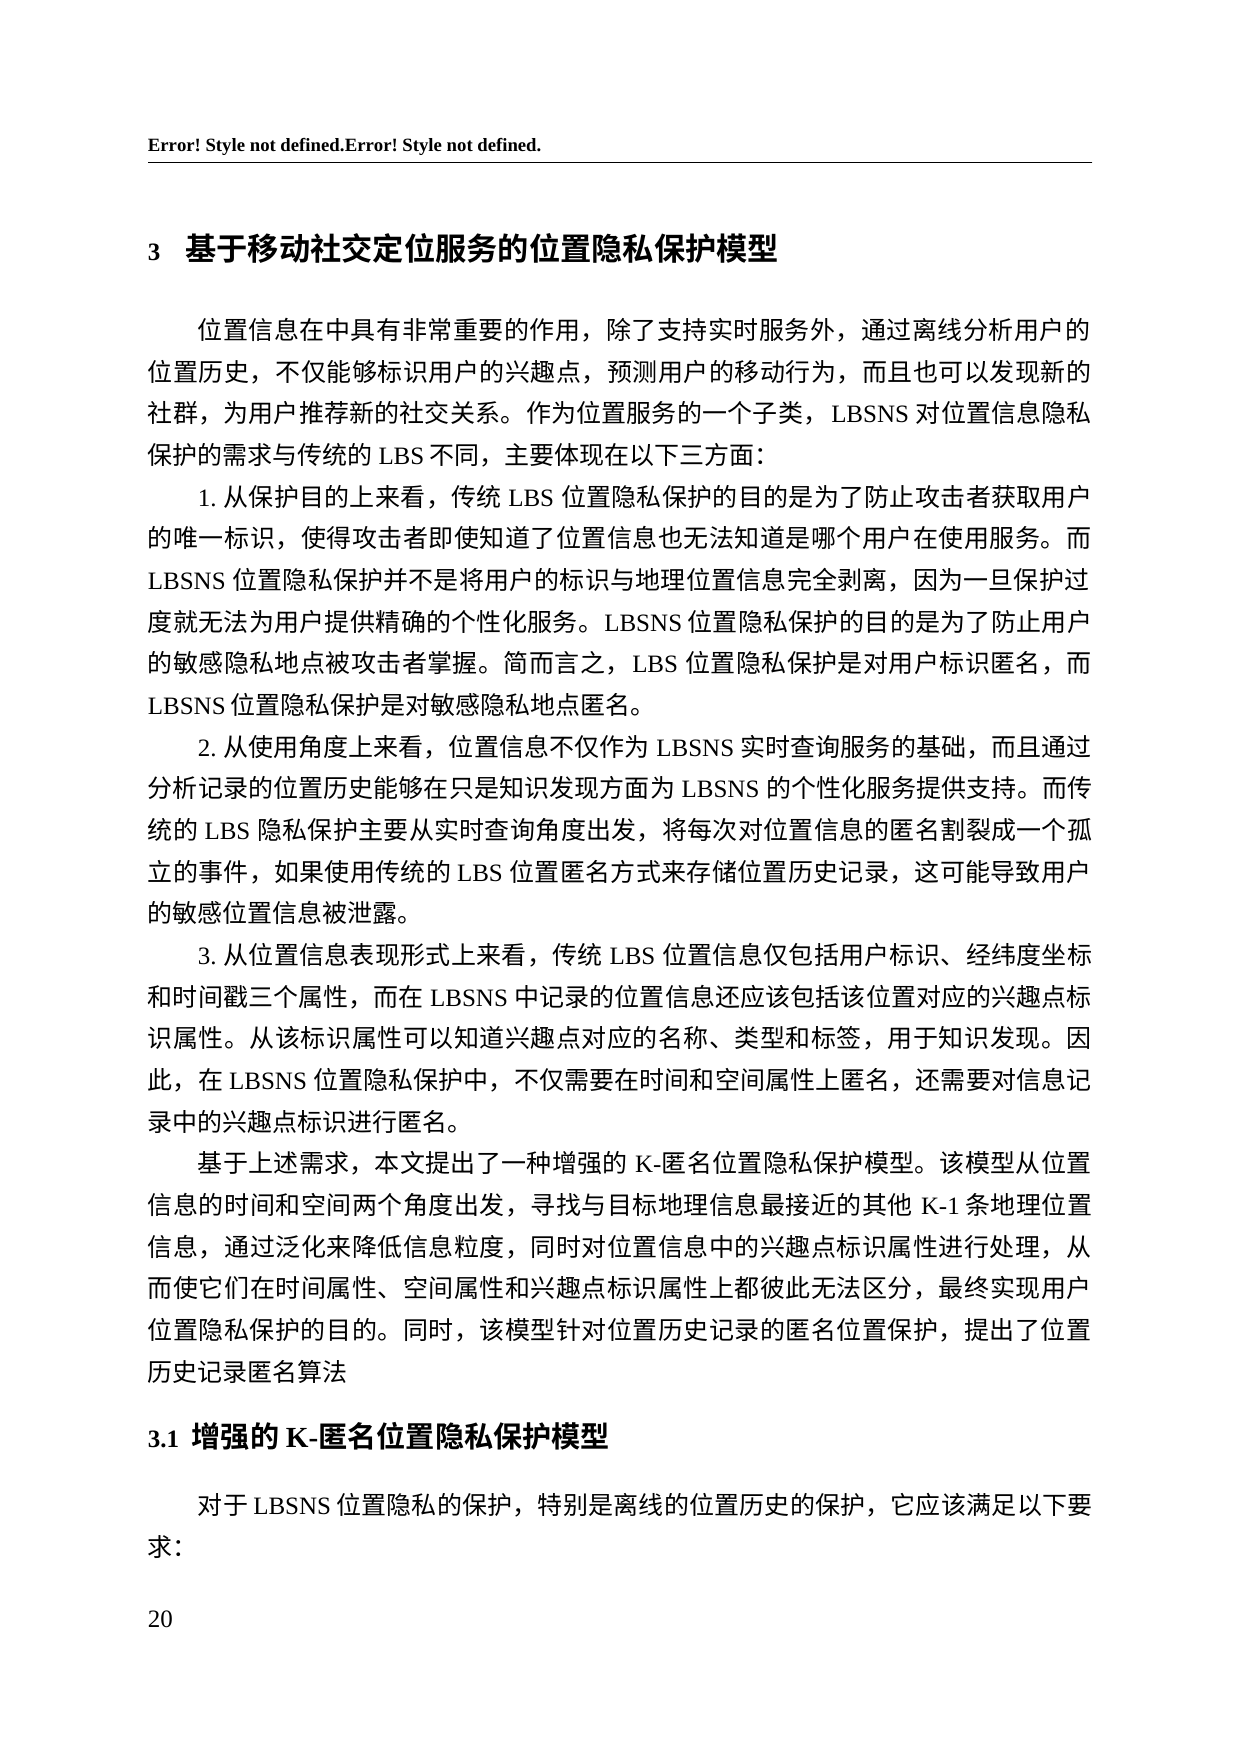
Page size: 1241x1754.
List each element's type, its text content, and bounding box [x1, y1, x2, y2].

text 3. 从位置信息表现形式上来看，传统 LBS 位置信息仅包括用户标识、经纬度坐标和时间戳三个属性，而在 LBSNS 中记录的位置信息还应该包括该位置对应的兴趣点标识属性。从该标识属性可以知道兴趣点对应的名称、类型和标签，用于知识发现。因此，在 LBSNS 位置隐私保护中，不仅需要在时间和空间属性上匿名，还需要对信息记录中的兴趣点标识进行匿名。 [148, 931, 1092, 1139]
text 位置信息在中具有非常重要的作用，除了支持实时服务外，通过离线分析用户的位置历史，不仅能够标识用户的兴趣点，预测用户的移动行为，而且也可以发现新的社群，为用户推荐新的社交关系。作为位置服务的一个子类，LBSNS 对位置信息隐私保护的需求与传统的 LBS不同，主要体现在以下三方面： [148, 306, 1092, 473]
text 基于上述需求，本文提出了一种增强的 K-匿名位置隐私保护模型。该模型从位置信息的时间和空间两个角度出发，寻找与目标地理信息最接近的其他 K-1条地理位置信息，通过泛化来降低信息粒度，同时对位置信息中的兴趣点标识属性进行处理，从而使它们在时间属性、空间属性和兴趣点标识属性上都彼此无法区分，最终实现用户位置隐私保护的目的。同时，该模型针对位置历史记录的匿名位置保护，提出了位置历史记录匿名算法 [148, 1139, 1092, 1389]
subtitle 基于移动社交定位服务的位置隐私保护模型 [148, 227, 1092, 269]
subtitle 增强的 K-匿名位置隐私保护模型 [148, 1414, 1092, 1456]
text 对于LBSNS位置隐私的保护，特别是离线的位置历史的保护，它应该满足以下要求： [148, 1481, 1092, 1564]
text 2. 从使用角度上来看，位置信息不仅作为 LBSNS 实时查询服务的基础，而且通过分析记录的位置历史能够在只是知识发现方面为 LBSNS 的个性化服务提供支持。而传统的 LBS 隐私保护主要从实时查询角度出发，将每次对位置信息的匿名割裂成一个孤立的事件，如果使用传统的LBS 位置匿名方式来存储位置历史记录，这可能导致用户的敏感位置信息被泄露。 [148, 723, 1092, 931]
text 1. 从保护目的上来看，传统 LBS 位置隐私保护的目的是为了防止攻击者获取用户的唯一标识，使得攻击者即使知道了位置信息也无法知道是哪个用户在使用服务。而 LBSNS 位置隐私保护并不是将用户的标识与地理位置信息完全剥离，因为一旦保护过度就无法为用户提供精确的个性化服务。LBSNS位置隐私保护的目的是为了防止用户的敏感隐私地点被攻击者掌握。简而言之，LBS 位置隐私保护是对用户标识匿名，而LBSNS位置隐私保护是对敏感隐私地点匿名。 [148, 473, 1092, 723]
